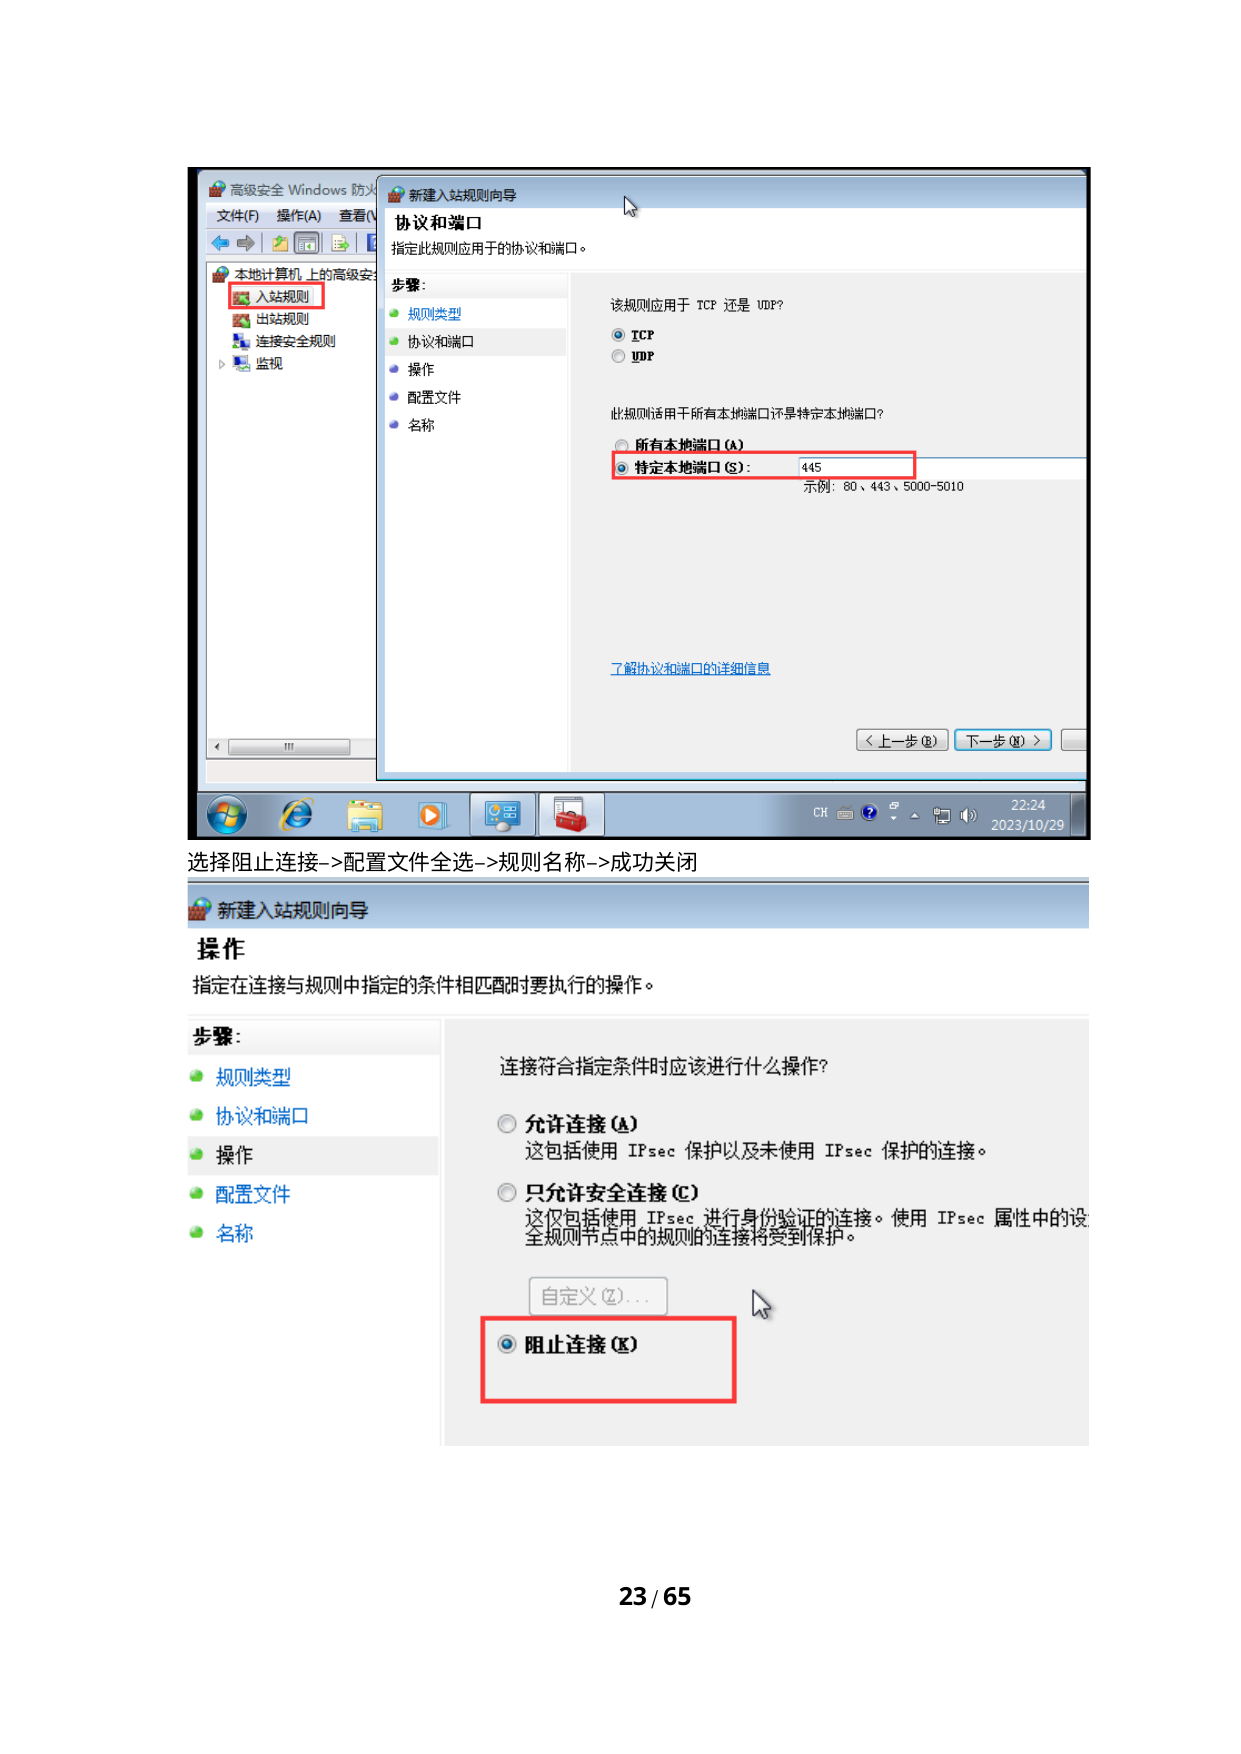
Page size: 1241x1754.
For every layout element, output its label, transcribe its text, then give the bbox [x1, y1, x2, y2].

picture [187, 167, 1091, 840]
picture [187, 877, 1089, 1446]
text 选择阻止连接–>配置文件全选–>规则名称–>成功关闭 [187, 845, 1053, 877]
